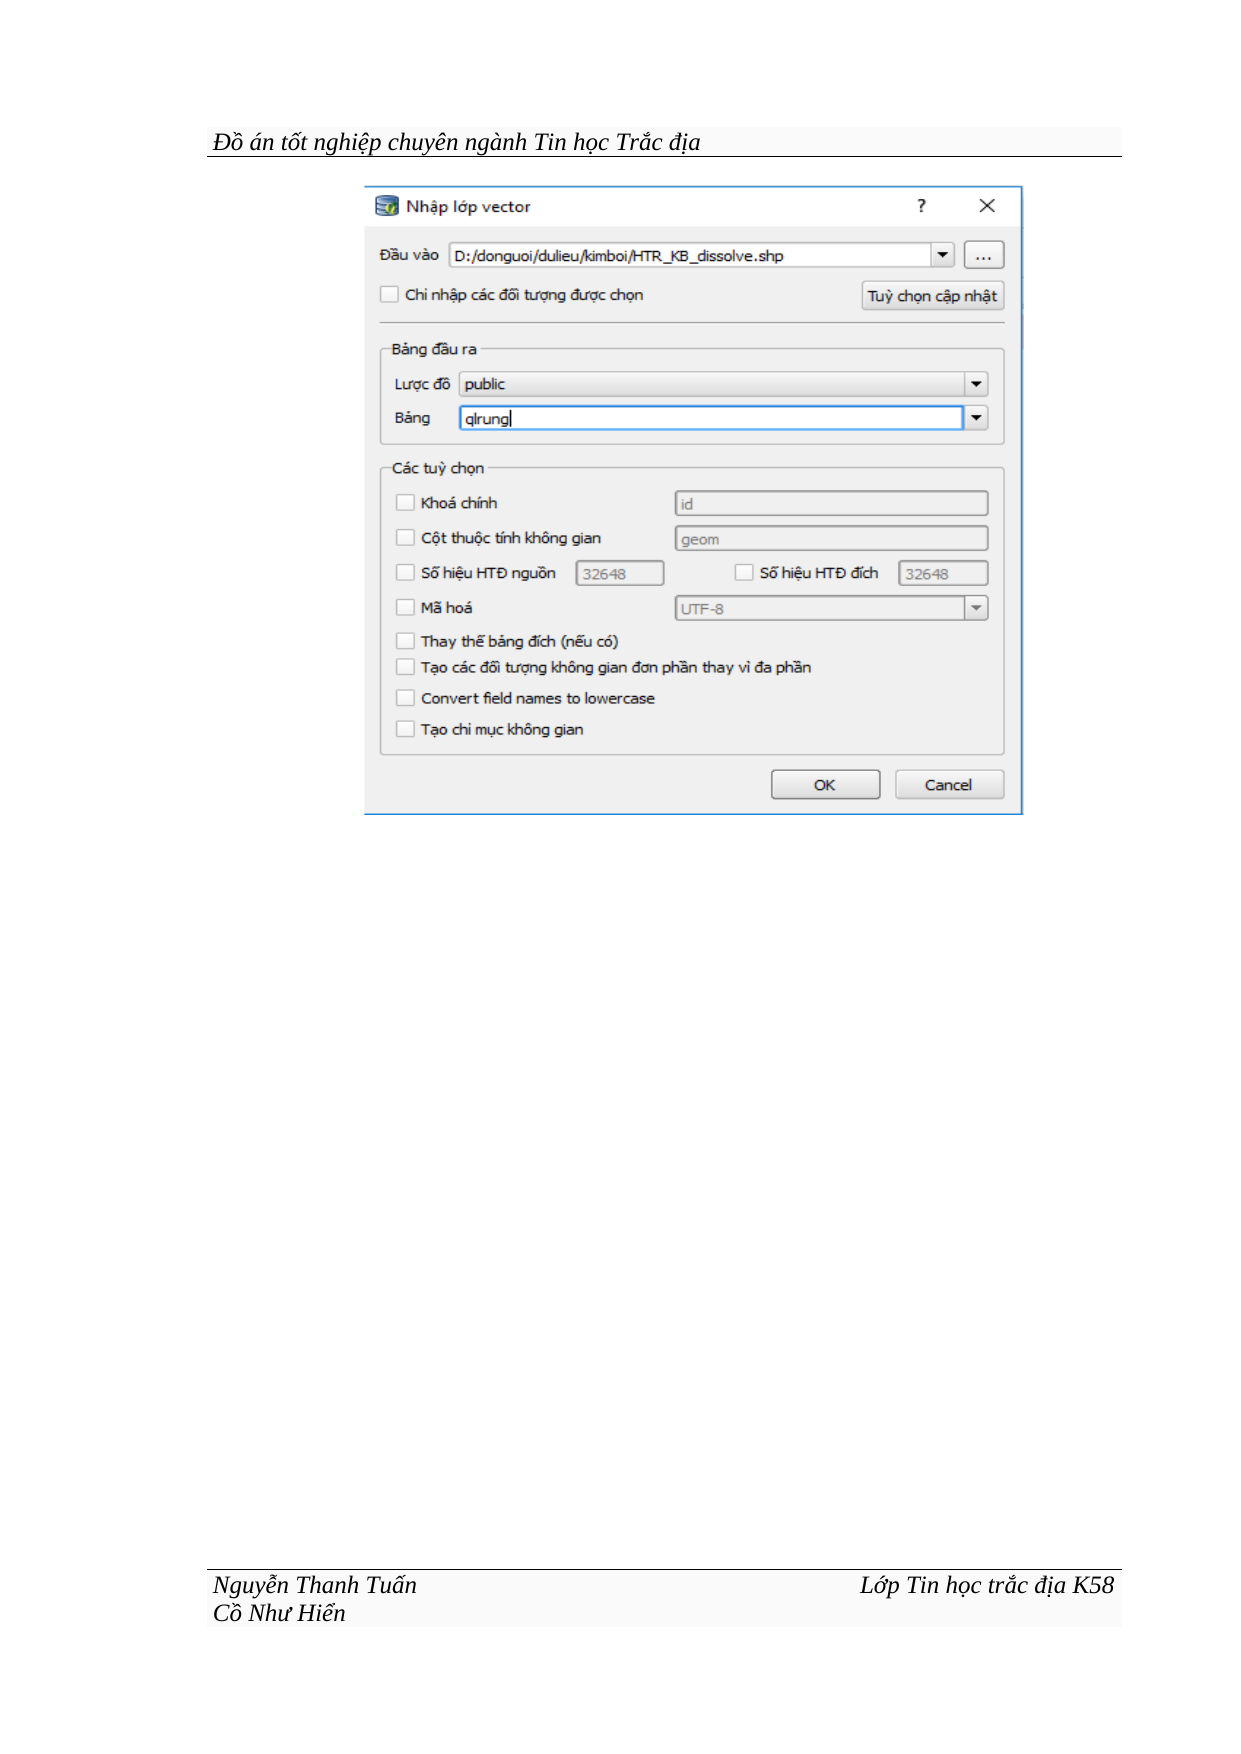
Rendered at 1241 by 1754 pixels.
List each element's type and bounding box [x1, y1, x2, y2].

picture [364, 185, 1024, 815]
